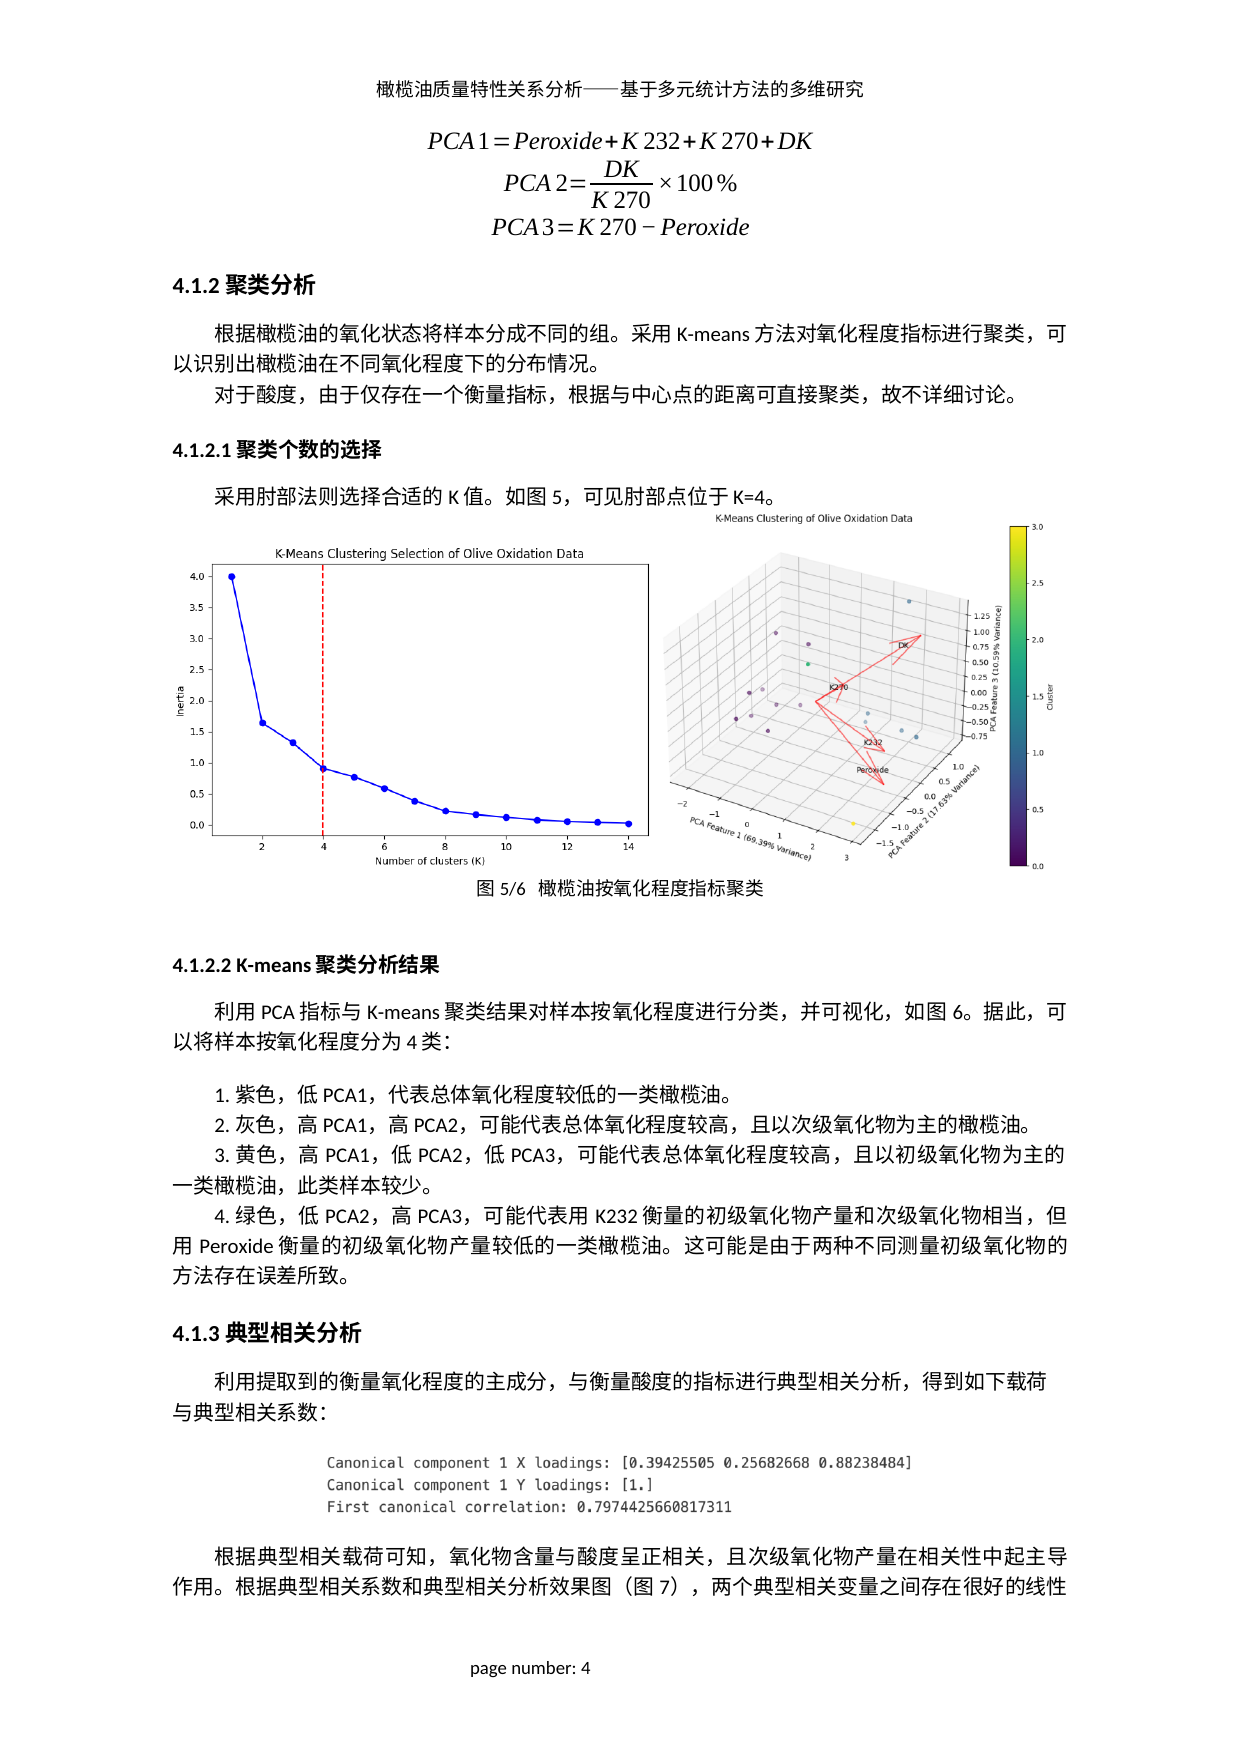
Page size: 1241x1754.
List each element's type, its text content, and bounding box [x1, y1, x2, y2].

text 对于酸度，由于仅存在一个衡量指标，根据与中心点的距离可直接聚类，故不详细讨论。 [172, 378, 1068, 408]
list 利用 PCA指标与 K-means聚类结果对样本按氧化程度进行分类，并可视化，如图 6。据此，可以将样本按氧化程度分为 4 类： [172, 995, 1068, 1055]
list 绿色，低 PCA2，高 PCA3，可能代表用 K232衡量的初级氧化物产量和次级氧化物相当，但用 Peroxide衡量的初级氧化物产量较低的一类橄榄油。这可能是由于两种不同测量初级氧化物的方法存在误差所致。 [172, 1199, 1068, 1290]
list 黄色，高 PCA1，低 PCA2，低 PCA3，可能代表总体氧化程度较高，且以初级氧化物为主的一类橄榄油，此类样本较少。 [172, 1139, 1068, 1199]
picture [324, 1448, 916, 1518]
list 图 5/6 橄榄油按氧化程度指标聚类 [172, 873, 1068, 900]
text 利用提取到的衡量氧化程度的主成分，与衡量酸度的指标进行典型相关分析，得到如下载荷与典型相关系数： [172, 1366, 1068, 1426]
picture [172, 510, 1061, 874]
list 灰色，高 PCA1，高 PCA2，可能代表总体氧化程度较高，且以次级氧化物为主的橄榄油。 [172, 1108, 1068, 1139]
subtitle 聚类个数的选择 [172, 433, 1068, 463]
subtitle K-means聚类分析结果 [172, 948, 1068, 978]
list 采用肘部法则选择合适的 K 值。如图 5，可见肘部点位于K=4。 [172, 480, 1068, 510]
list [172, 1540, 1068, 1601]
text 根据橄榄油的氧化状态将样本分成不同的组。采用K-means方法对氧化程度指标进行聚类，可以识别出橄榄油在不同氧化程度下的分布情况。 [172, 317, 1068, 378]
subtitle 典型相关分析 [172, 1315, 1068, 1348]
subtitle 聚类分析 [172, 267, 1068, 300]
list 紫色，低 PCA1，代表总体氧化程度较低的一类橄榄油。 [172, 1078, 1068, 1108]
